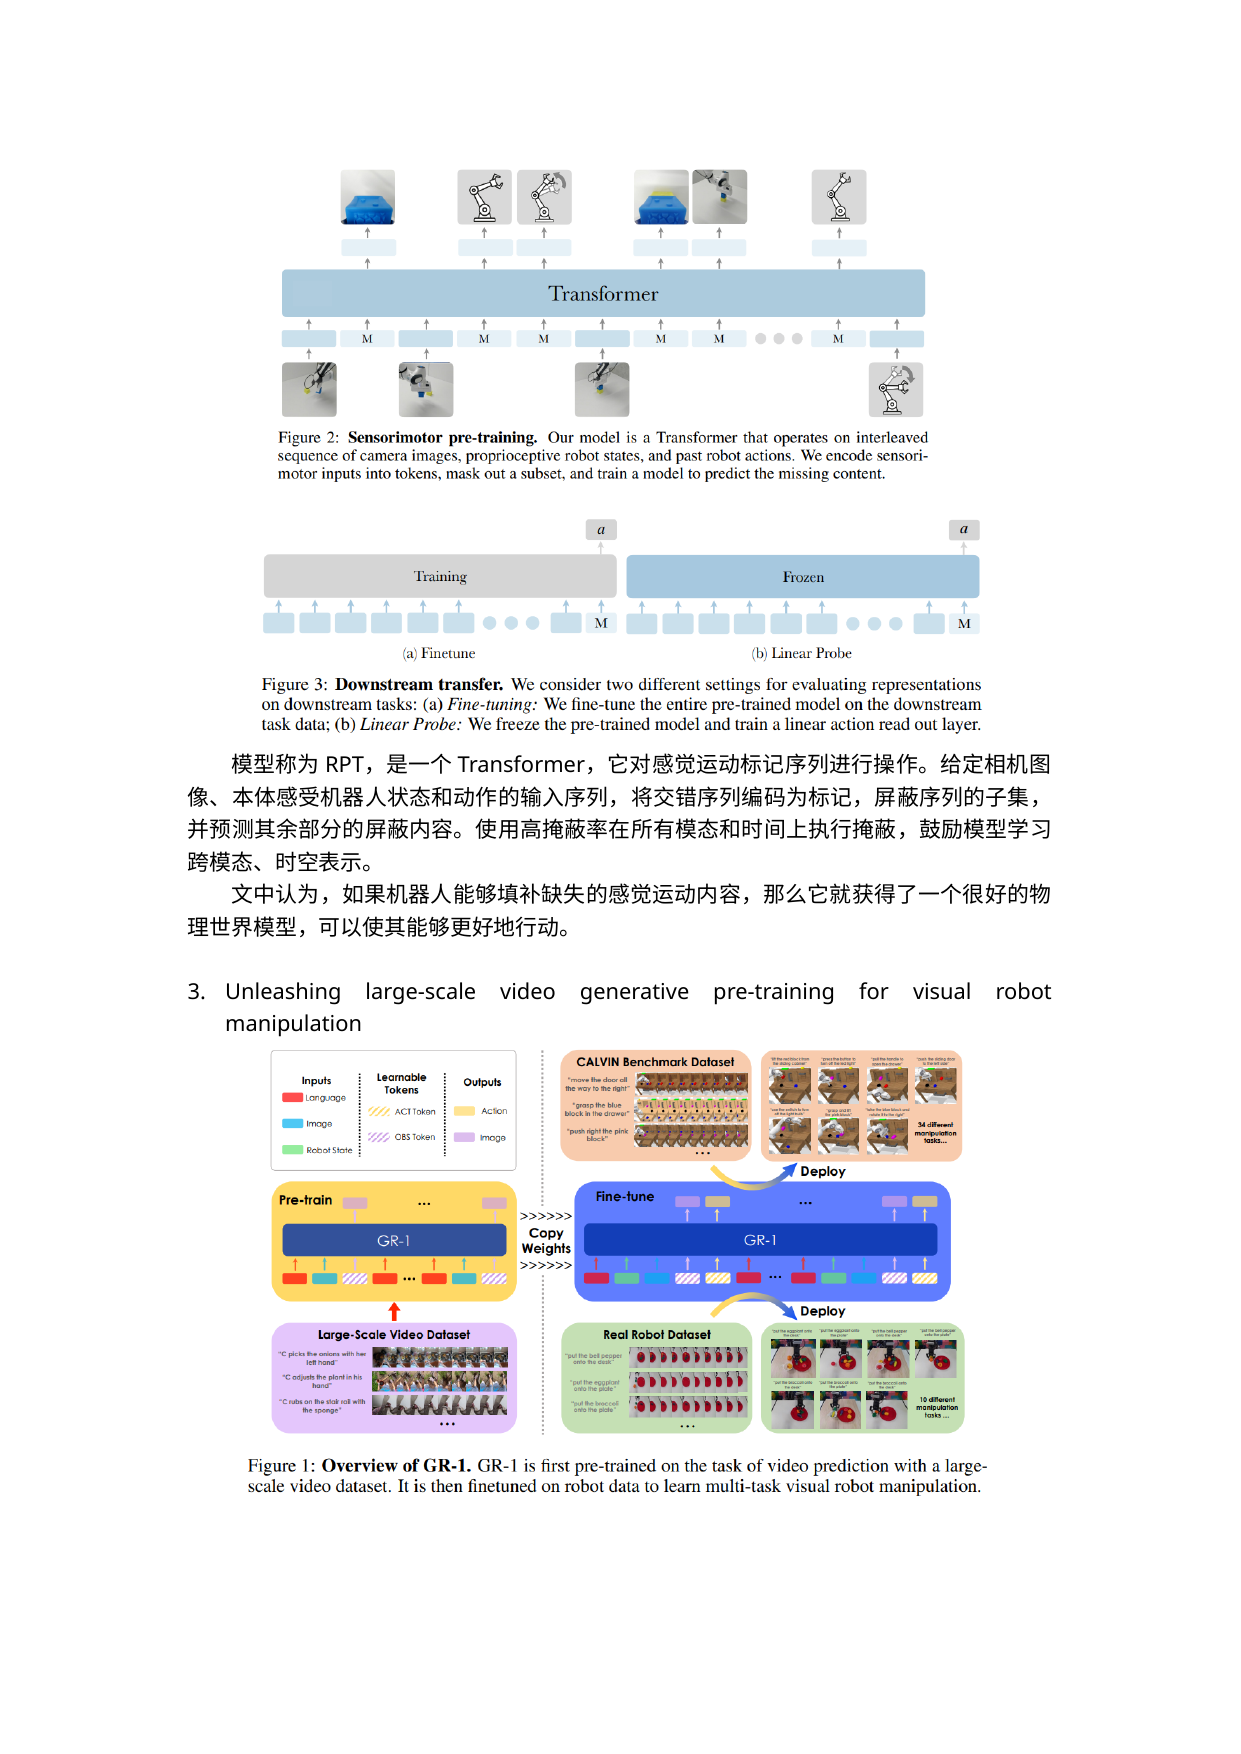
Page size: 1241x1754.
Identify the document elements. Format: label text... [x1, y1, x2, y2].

text 文中认为，如果机器人能够填补缺失的感觉运动内容，那么它就获得了一个很好的物理世界模型，可以使其能够更好地行动。 [187, 877, 1053, 942]
picture [230, 519, 1010, 739]
picture [257, 162, 983, 498]
list Unleashing large-scale video generative pre-training for visual robot manipulation [187, 974, 1053, 1039]
picture [239, 1039, 1001, 1500]
text 模型称为RPT，是一个Transformer，它对感觉运动标记序列进行操作。给定相机图像、本体感受机器人状态和动作的输入序列，将交错序列编码为标记，屏蔽序列的子集，并预测其余部分的屏蔽内容。使用高掩蔽率在所有模态和时间上执行掩蔽，鼓励模型学习跨模态、时空表示。 [187, 747, 1053, 877]
